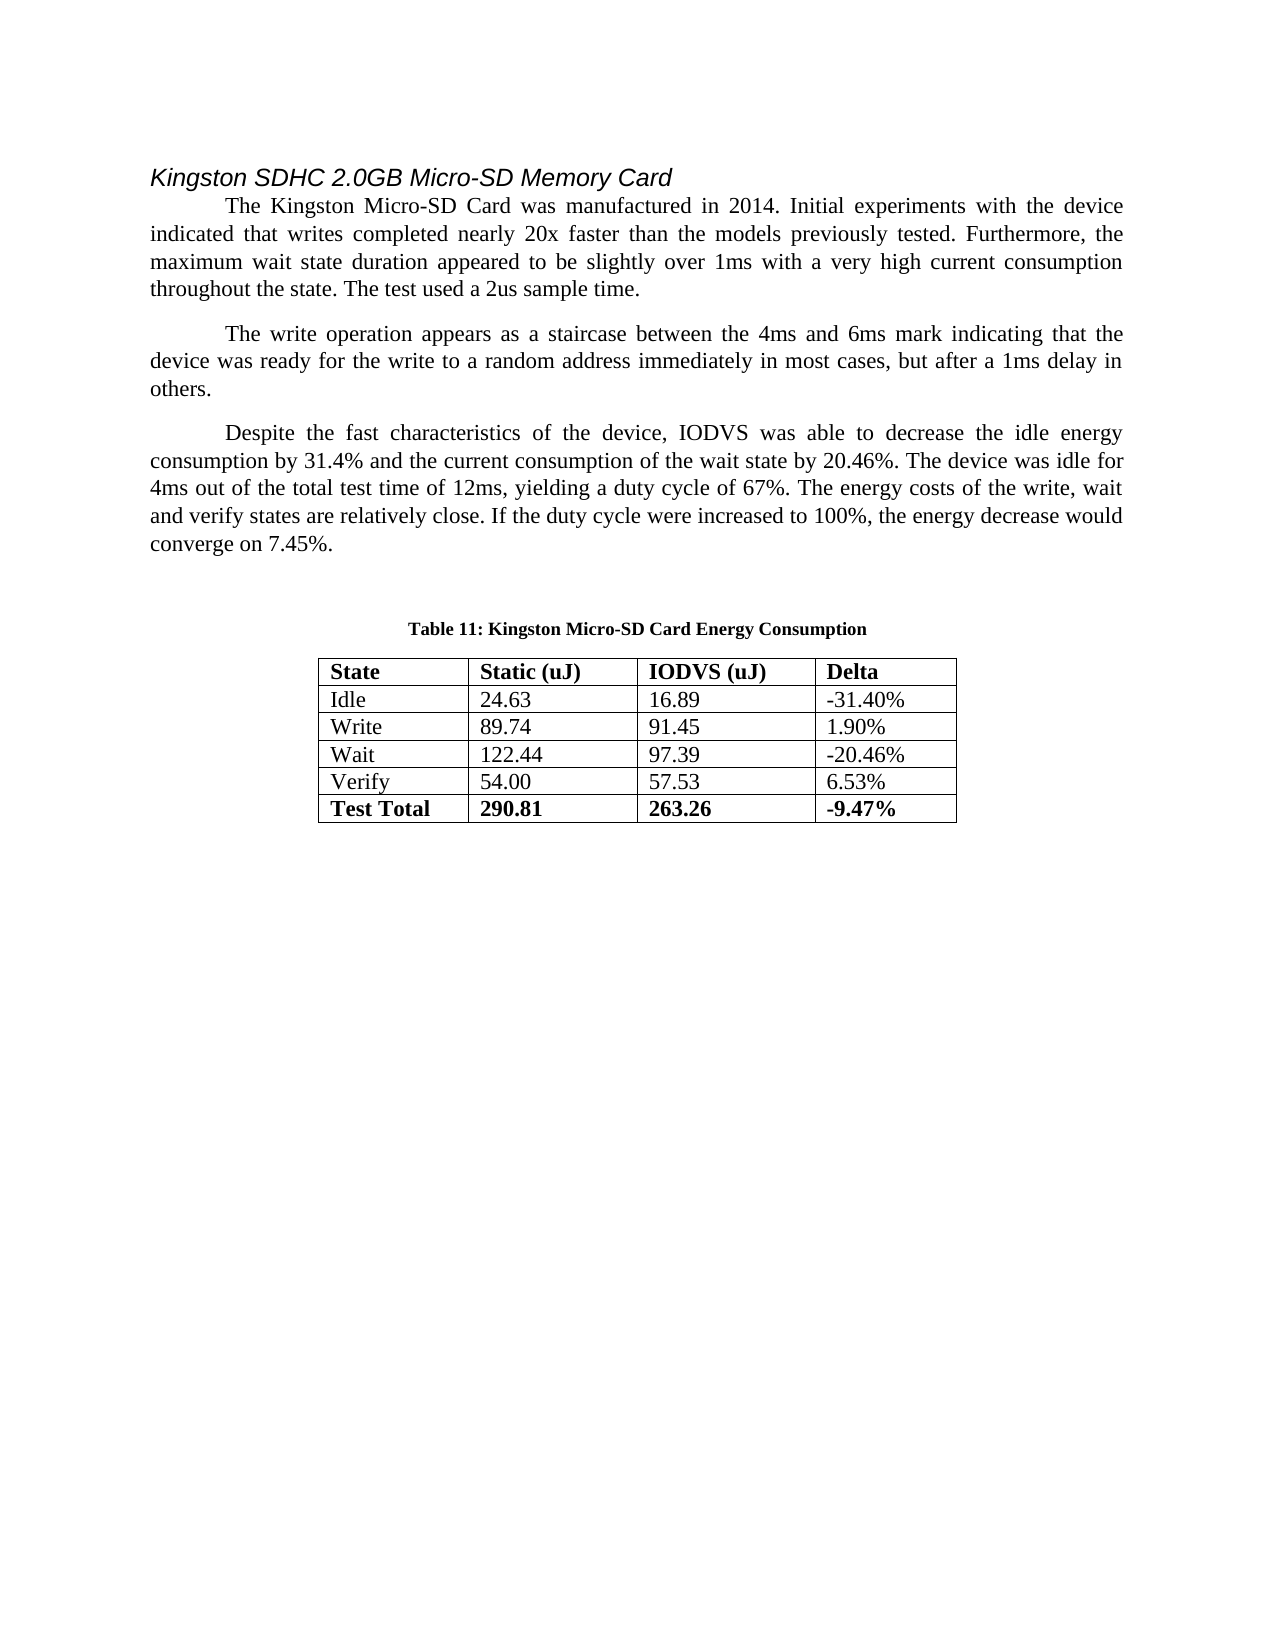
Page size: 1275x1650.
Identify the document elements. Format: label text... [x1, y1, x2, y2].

table_cell 24.63 [469, 686, 637, 712]
table_cell -9.47% [816, 795, 956, 822]
table_cell 16.89 [638, 686, 815, 712]
table_header Delta [816, 659, 956, 685]
table_cell -20.46% [816, 741, 956, 767]
text The write operation appears as a staircase between the 4ms and 6ms mark indicating that the device was ready for the write to a random address immediately in most cases, but after a 1ms delay in others. [150, 320, 1125, 401]
table_header Static (uJ) [469, 659, 637, 685]
table_cell Write [319, 713, 468, 739]
table_cell Idle [319, 686, 468, 712]
table_header State [319, 659, 468, 685]
table_cell 91.45 [638, 713, 815, 739]
table_cell Verify [319, 768, 468, 794]
table_cell 54.00 [469, 768, 637, 794]
table_cell -31.40% [816, 686, 956, 712]
table_cell 1.90% [816, 713, 956, 739]
table_cell 122.44 [469, 741, 637, 767]
table_header IODVS (uJ) [638, 659, 815, 685]
table_cell 89.74 [469, 713, 637, 739]
table_cell Test Total [319, 795, 468, 822]
subtitle Kingston SDHC 2.0GB Micro-SD Memory Card [150, 162, 1125, 191]
table_cell 97.39 [638, 741, 815, 767]
text Despite the fast characteristics of the device, IODVS was able to decrease the idle energy consumption by 31.4% and the current consumption of the wait state by 20.46%. The device was idle for 4ms out of the total test time of 12ms, yielding a duty cycle of 67%. The energy costs of the write, wait and verify states are relatively close. If the duty cycle were increased to 100%, the energy decrease would converge on 7.45%. [150, 419, 1125, 556]
table_cell 290.81 [469, 795, 637, 822]
table_cell 6.53% [816, 768, 956, 794]
table_cell 57.53 [638, 768, 815, 794]
table_cell Wait [319, 741, 468, 767]
table_cell 263.26 [638, 795, 815, 822]
text The Kingston Micro-SD Card was manufactured in 2014. Initial experiments with the device indicated that writes completed nearly 20x faster than the models previously tested. Furthermore, the maximum wait state duration appeared to be slightly over 1ms with a very high current consumption throughout the state. The test used a 2us sample time. [150, 193, 1125, 302]
